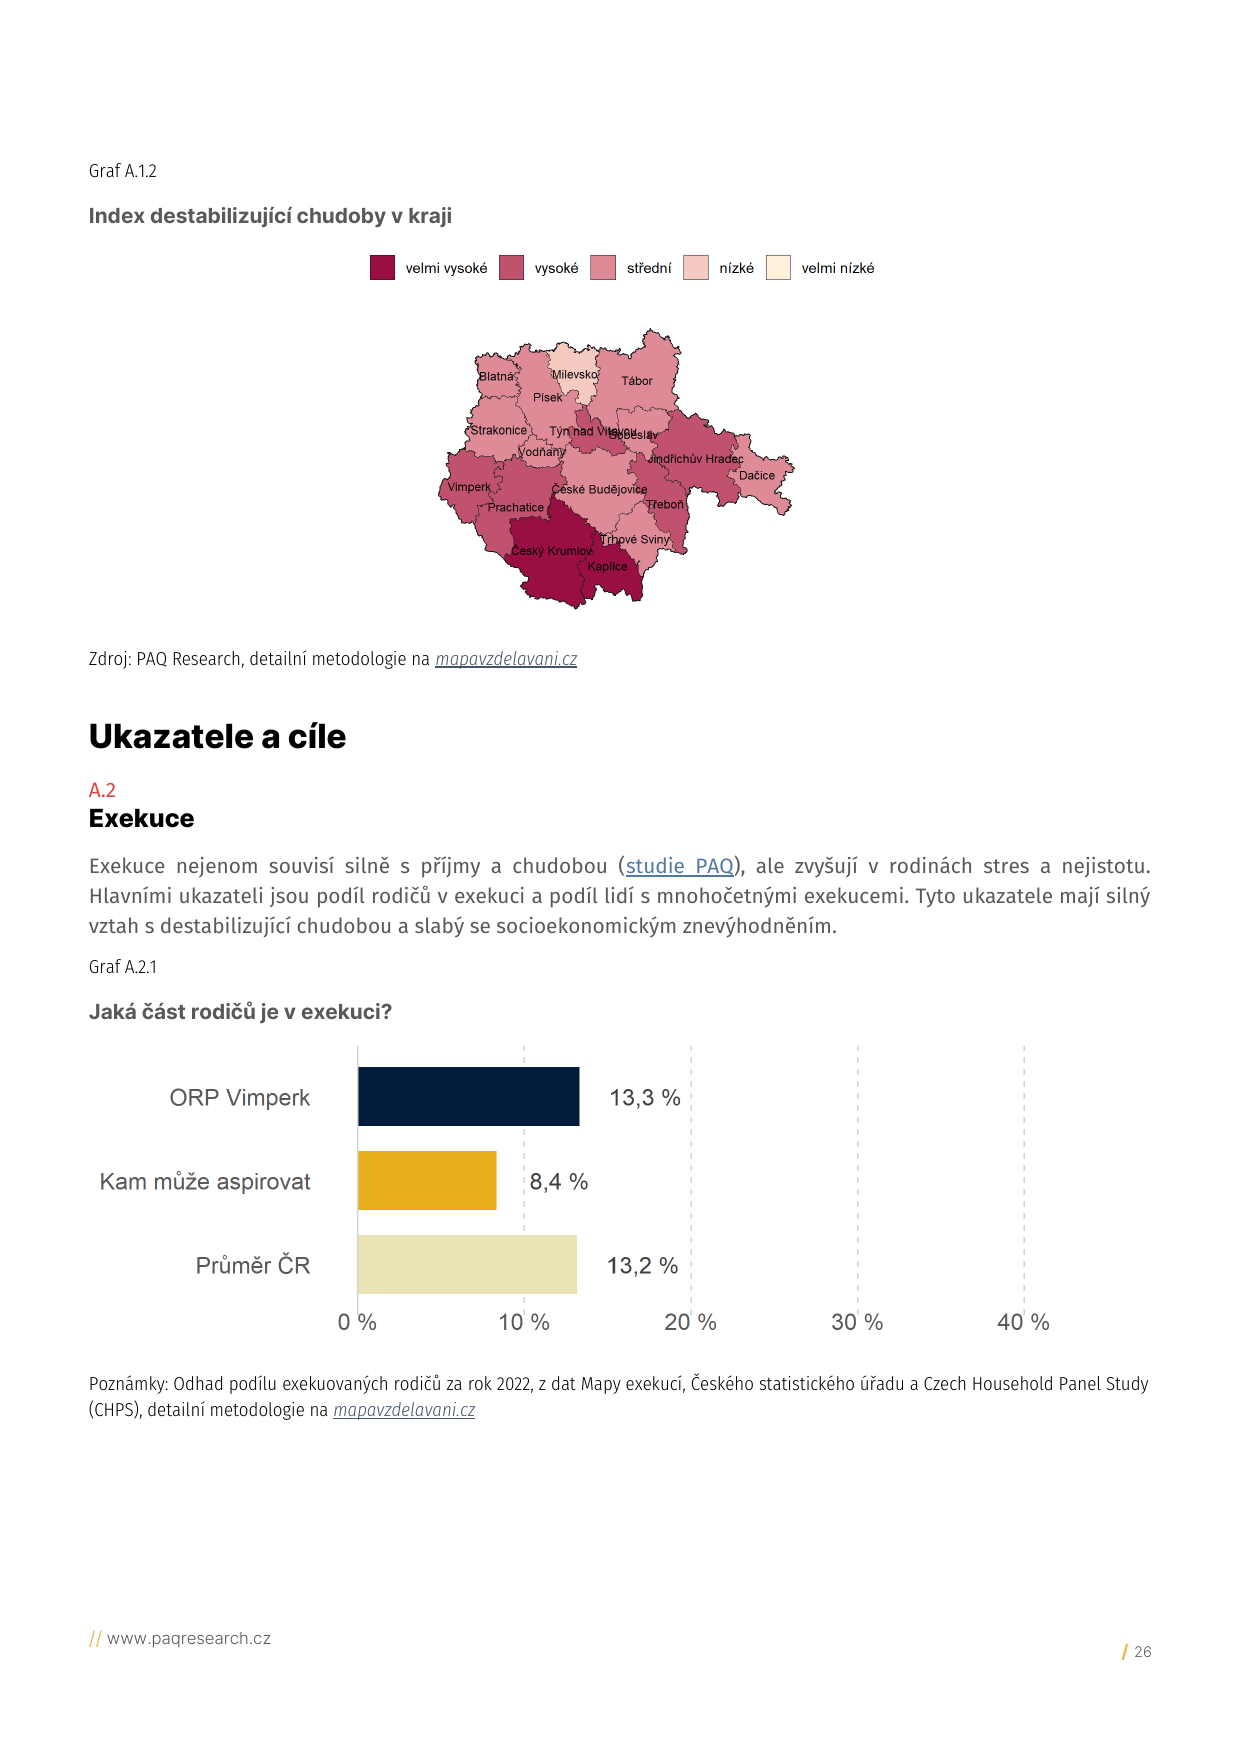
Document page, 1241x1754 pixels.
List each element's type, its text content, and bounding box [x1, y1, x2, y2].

text Zdroj: PAQ Research, detailní metodologie na mapavzdelavani.cz [89, 647, 1152, 670]
subtitle Exekuce [89, 803, 1152, 833]
text Graf A.1.2 [89, 160, 1152, 183]
text Index destabilizující chudoby v kraji [89, 198, 1152, 229]
subtitle Ukazatele a cíle [89, 716, 1152, 756]
text Exekuce nejenom souvisí silně s příjmy a chudobou (studie PAQ), ale zvyšují v rodinách stres a nejistotu. Hlavními ukazateli jsou podíl rodičů v exekuci a podíl lidí s mnohočetnými exekucemi. Tyto ukazatele mají silný vztah s destabilizující chudobou a slabý se socioekonomickým znevýhodněním. [89, 849, 1152, 939]
picture [88, 228, 1139, 631]
picture [88, 1024, 1139, 1356]
text Poznámky: Odhad podílu exekuovaných rodičů za rok 2022, z dat Mapy exekucí, Českého statistického úřadu a Czech Household Panel Study (CHPS), detailní metodologie na mapavzdelavani.cz [89, 1373, 1152, 1421]
text Jaká část rodičů je v exekuci? [89, 994, 1152, 1024]
text Graf A.2.1 [89, 956, 1152, 978]
text A.2 [89, 773, 1152, 803]
